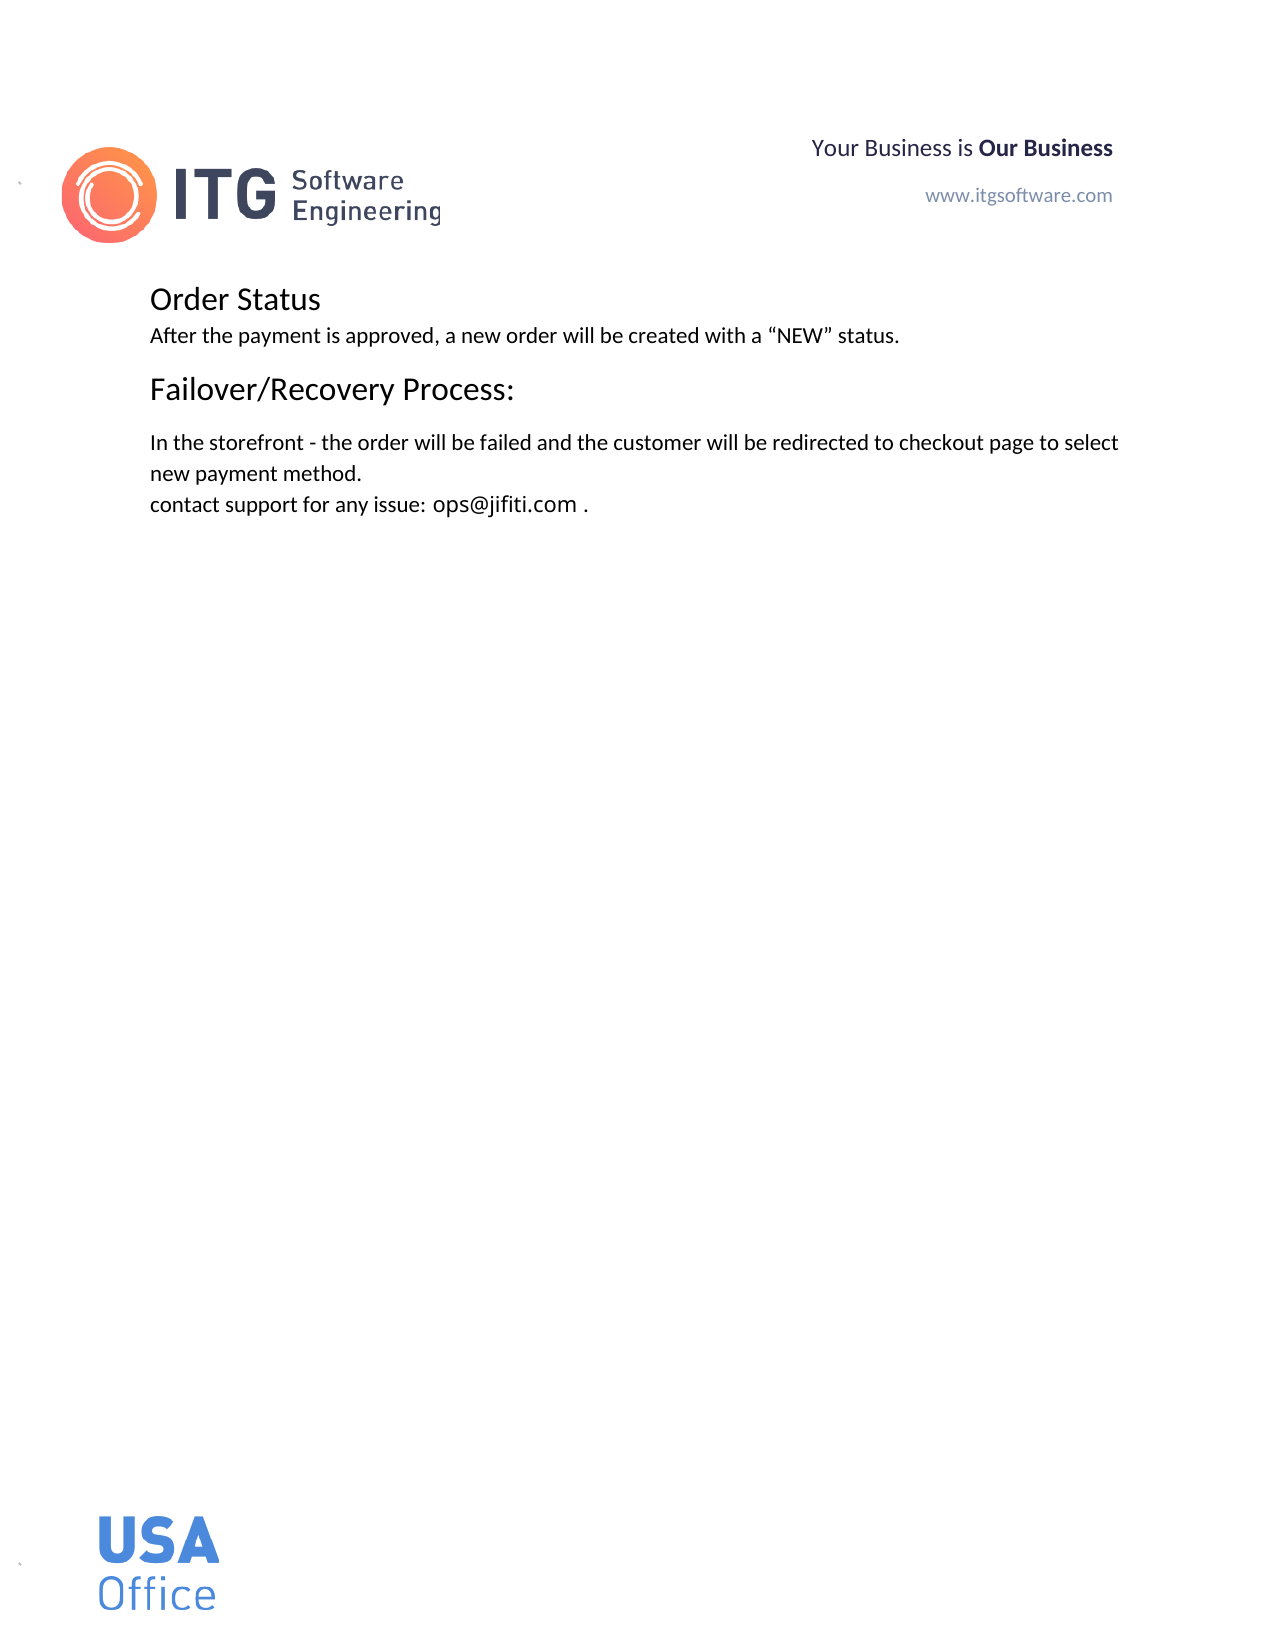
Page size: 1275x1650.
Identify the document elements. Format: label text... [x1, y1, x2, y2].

picture [61, 147, 440, 243]
text Failover/Recovery Process: [150, 368, 1125, 408]
picture [99, 1516, 219, 1610]
text Order Status After the payment is approved, a new order will be created with a “NEW” status. [150, 278, 1125, 349]
text In the storefront - the order will be failed and the customer will be redirected to checkout page to select new payment method. contact support for any issue: ops@jifiti.com . [150, 428, 1125, 519]
